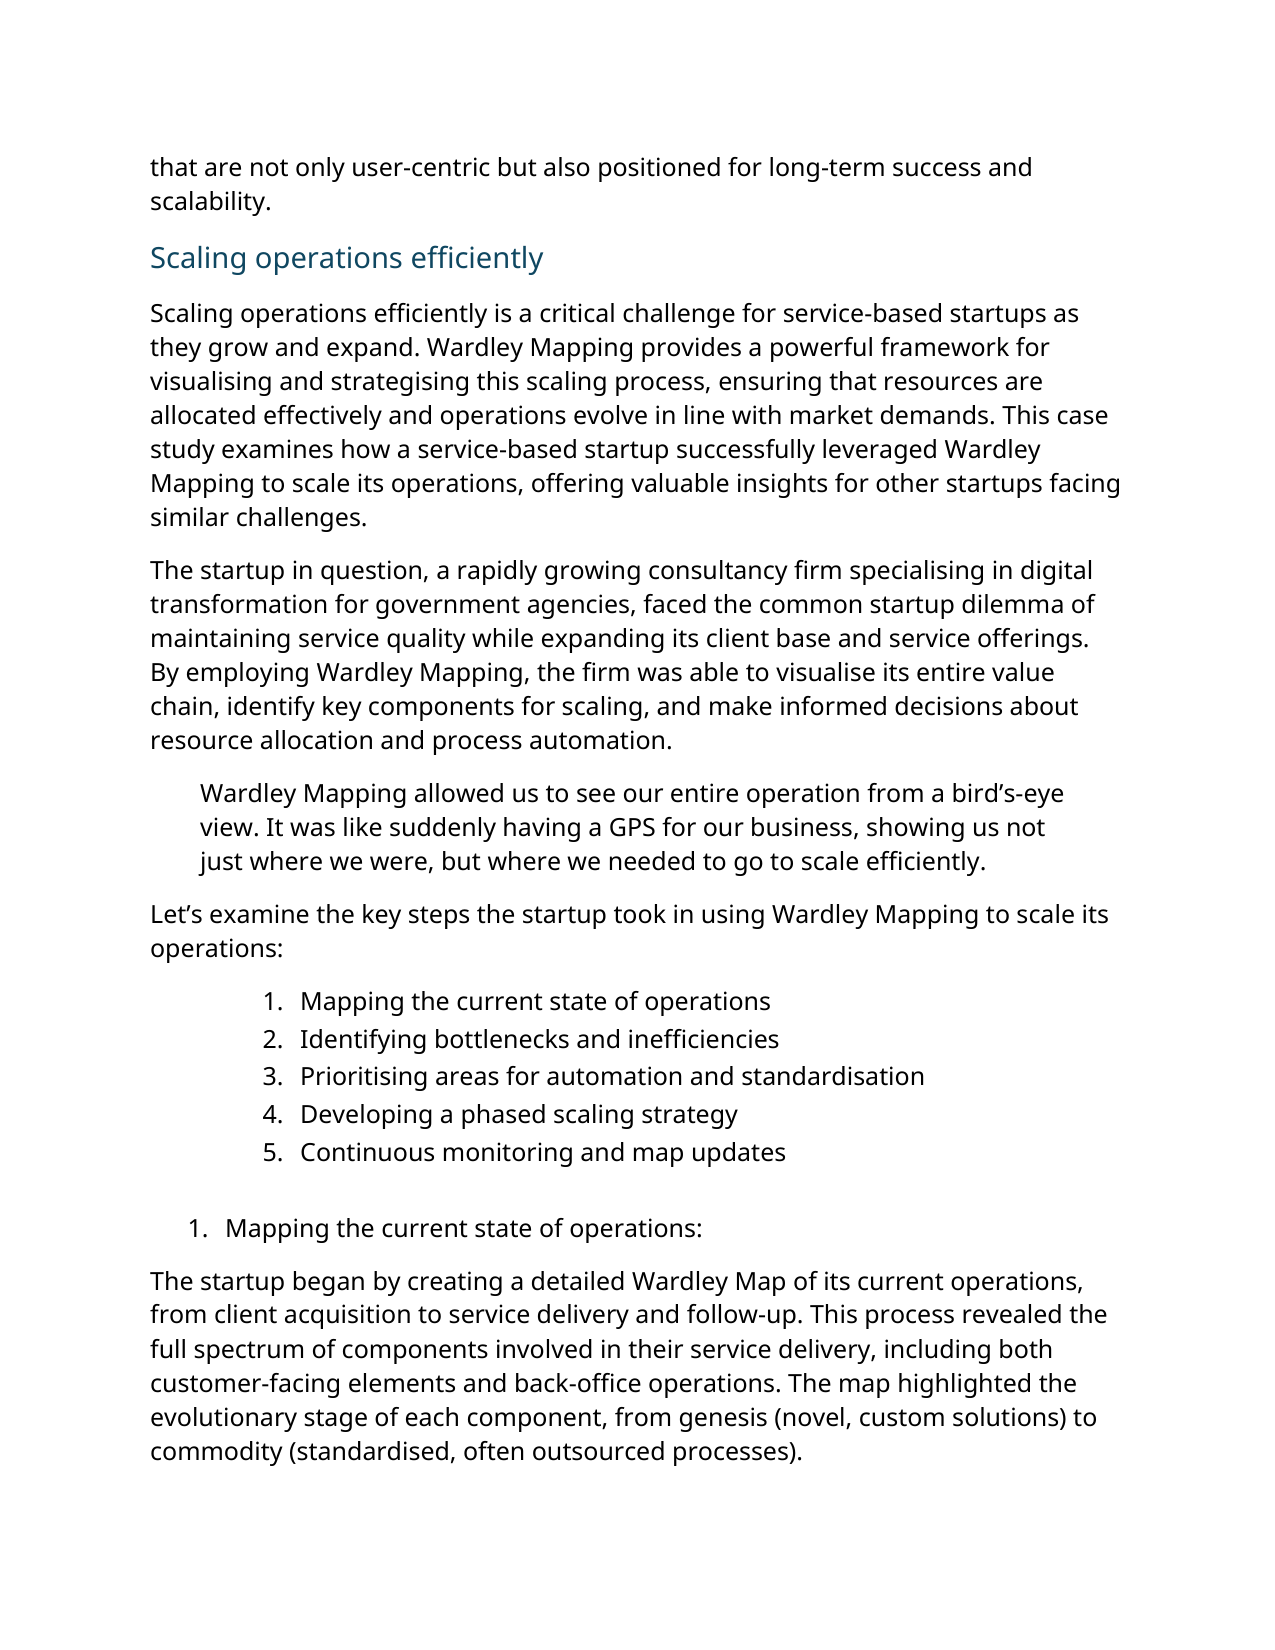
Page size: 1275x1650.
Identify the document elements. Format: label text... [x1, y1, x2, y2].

list Prioritising areas for automation and standardisation [262, 1059, 1125, 1093]
list Continuous monitoring and map updates [262, 1135, 1125, 1169]
text Scaling operations efficiently is a critical challenge for service-based startups as they grow and expand. Wardley Mapping provides a powerful framework for visualising and strategising this scaling process, ensuring that resources are allocated effectively and operations evolve in line with market demands. This case study examines how a service-based startup successfully leveraged Wardley Mapping to scale its operations, offering valuable insights for other startups facing similar challenges. [150, 295, 1125, 534]
text Wardley Mapping allowed us to see our entire operation from a bird’s-eye view. It was like suddenly having a GPS for our business, showing us not just where we were, but where we needed to go to scale efficiently. [200, 776, 1075, 878]
subtitle Scaling operations efficiently [150, 237, 1125, 277]
text The startup began by creating a detailed Wardley Map of its current operations, from client acquisition to service delivery and follow-up. This process revealed the full spectrum of components involved in their service delivery, including both customer-facing elements and back-office operations. The map highlighted the evolutionary stage of each component, from genesis (novel, custom solutions) to commodity (standardised, often outsourced processes). [150, 1263, 1125, 1467]
list Mapping the current state of operations [262, 983, 1125, 1017]
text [150, 150, 1125, 218]
list Developing a phased scaling strategy [262, 1097, 1125, 1131]
text The startup in question, a rapidly growing consultancy firm specialising in digital transformation for government agencies, faced the common startup dilemma of maintaining service quality while expanding its client base and service offerings. By employing Wardley Mapping, the firm was able to visualise its entire value chain, identify key components for scaling, and make informed decisions about resource allocation and process automation. [150, 552, 1125, 757]
text Let’s examine the key steps the startup took in using Wardley Mapping to scale its operations: [150, 897, 1125, 965]
list Identifying bottlenecks and inefficiencies [262, 1021, 1125, 1055]
list Mapping the current state of operations: [187, 1210, 1125, 1244]
